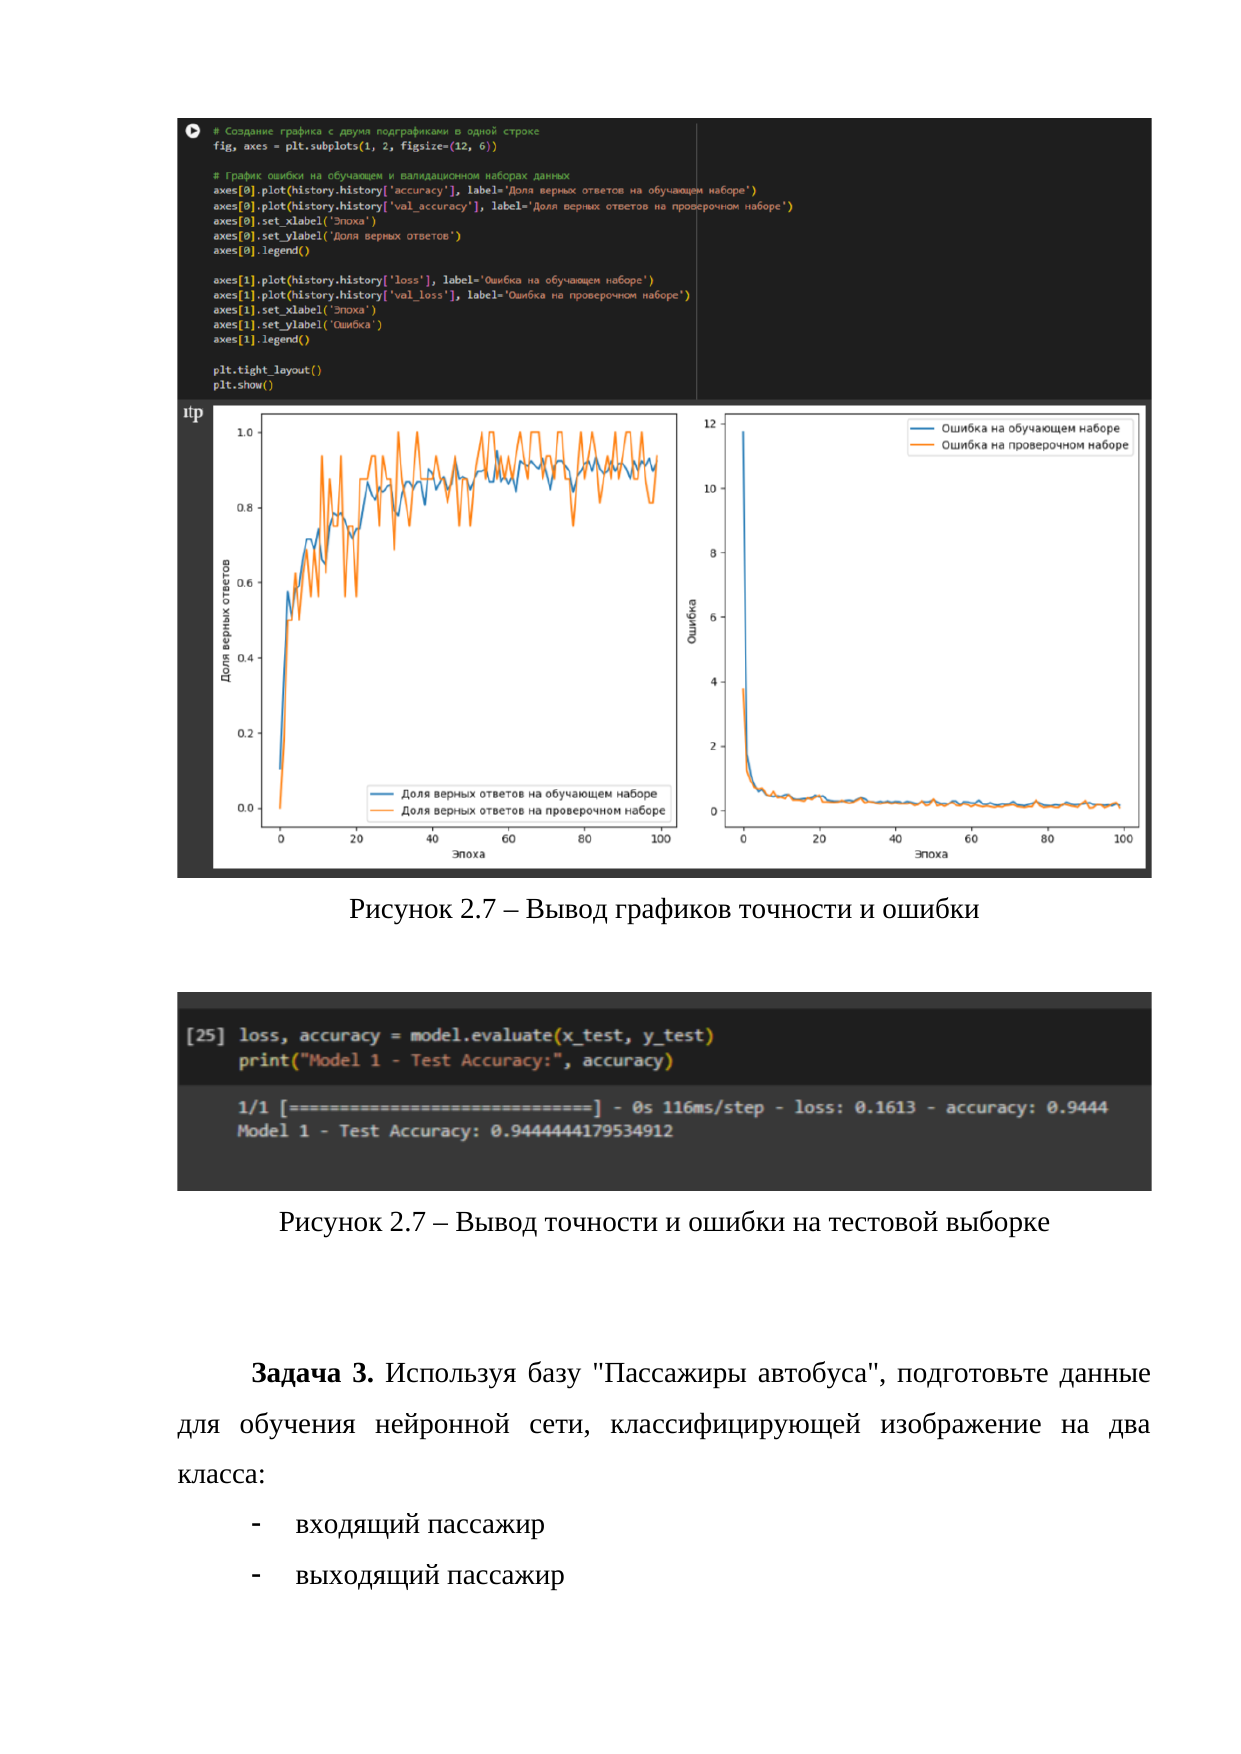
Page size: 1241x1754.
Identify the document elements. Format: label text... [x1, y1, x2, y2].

list выходящий пассажир [177, 1557, 1152, 1590]
text Рисунок 2.7 – Вывод точности и ошибки на тестовой выборке [177, 1204, 1152, 1238]
text Рисунок 2.7 – Вывод графиков точности и ошибки [177, 891, 1152, 925]
picture [177, 118, 1152, 878]
list входящий пассажир [177, 1506, 1152, 1540]
picture [177, 992, 1152, 1191]
text Задача 3. Используя базу "Пассажиры автобуса", подготовьте данные для обучения нейронной сети, классифицирующей изображение на два класса: [177, 1355, 1152, 1489]
